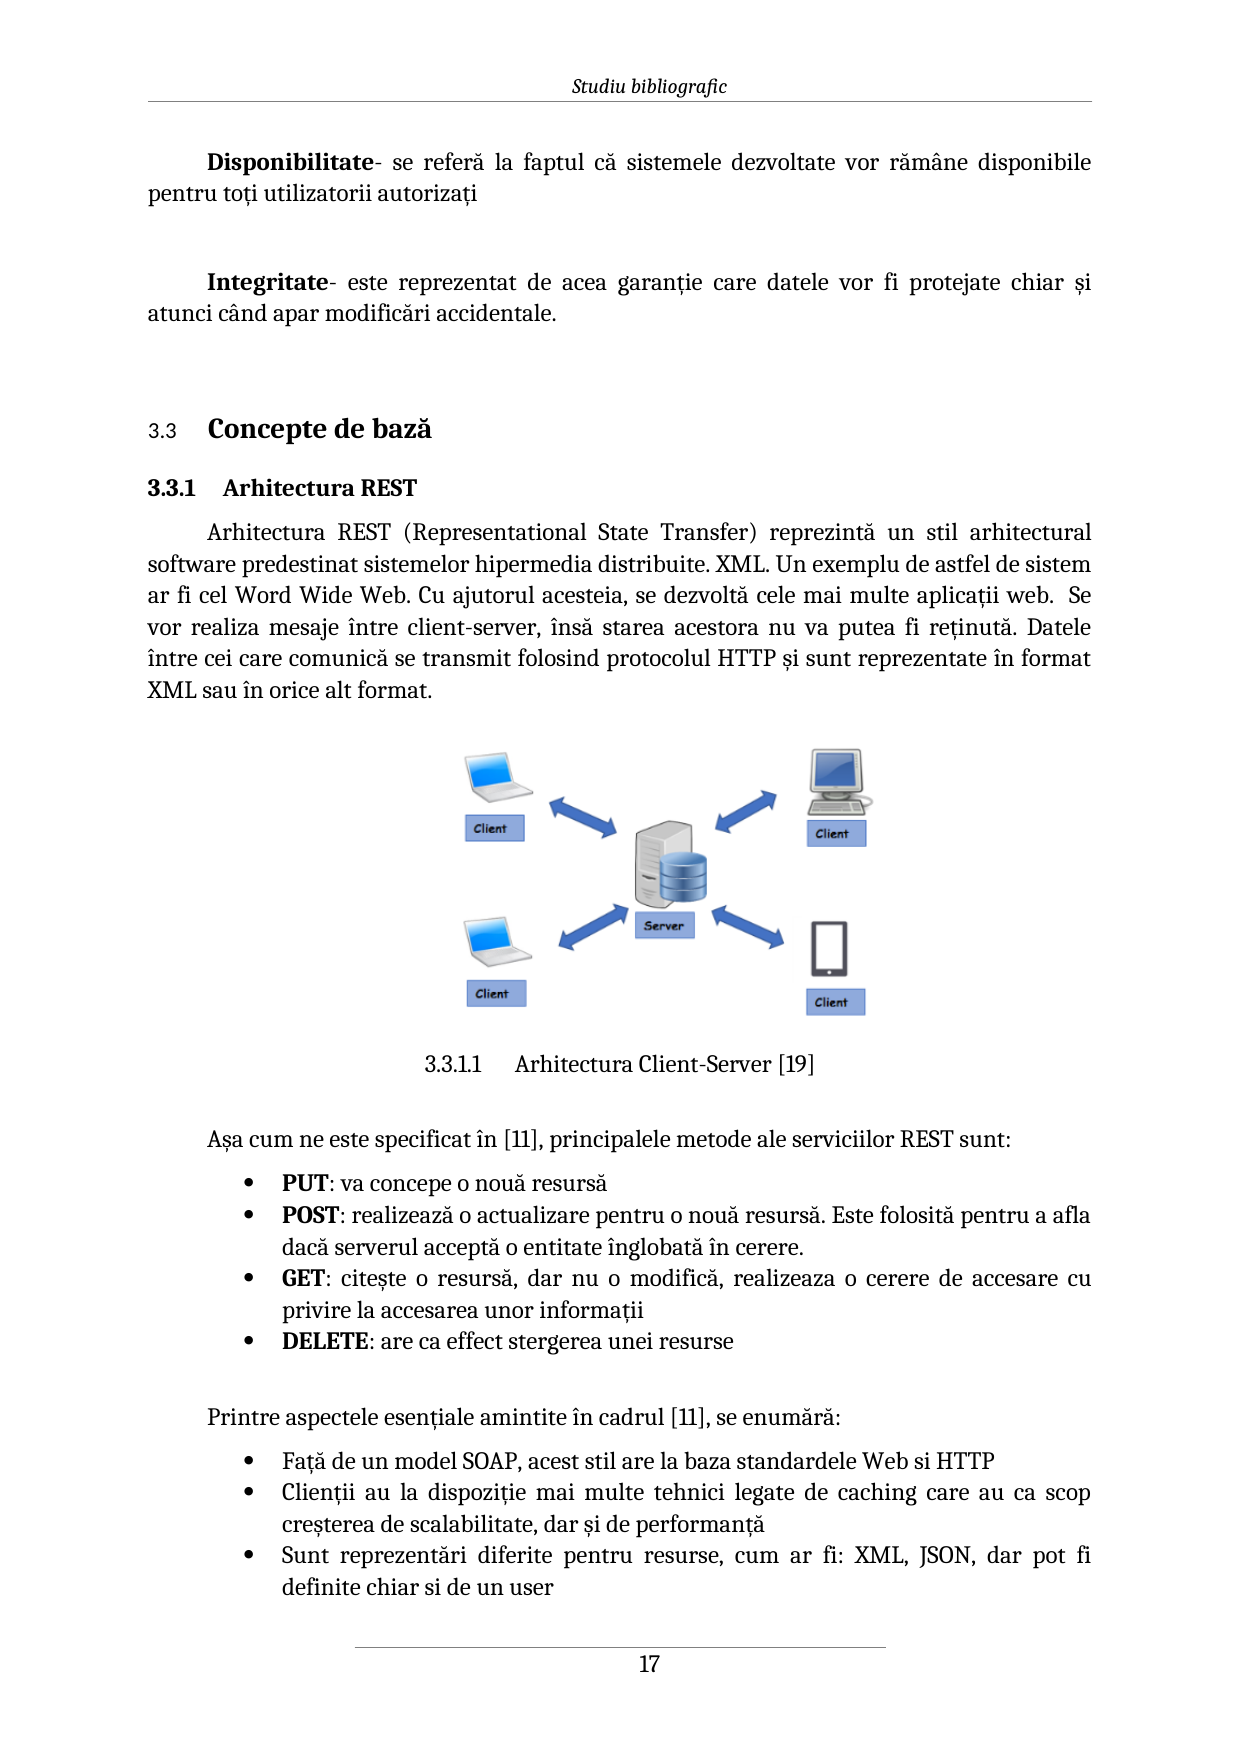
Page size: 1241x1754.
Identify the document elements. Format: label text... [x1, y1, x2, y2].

list DELETE: are ca effect stergerea unei resurse [244, 1327, 1092, 1356]
text Așa cum ne este specificat în [11], principalele metode ale serviciilor REST sunt: [207, 1125, 1092, 1154]
picture [395, 720, 904, 1035]
list Clienții au la dispoziție mai multe tehnici legate de caching care au ca scop creșterea de scalabilitate, dar și de performanță [244, 1478, 1092, 1539]
subtitle Concepte de bază [148, 412, 1092, 446]
text Arhitectura REST (Representational State Transfer) reprezintă un stil arhitectural software predestinat sistemelor hipermedia distribuite. XML. Un exemplu de astfel de sistem ar fi cel Word Wide Web. Cu ajutorul acesteia, se dezvoltă cele mai multe aplicații web. Se vor realiza mesaje între client-server, însă starea acestora nu va putea fi reținută. Datele între cei care comunică se transmit folosind protocolul HTTP și sunt reprezentate în format XML sau în orice alt format. [148, 518, 1092, 704]
text Printre aspectele esențiale amintite în cadrul [11], se enumără: [148, 1403, 1092, 1431]
list Sunt reprezentări diferite pentru resurse, cum ar fi: XML, JSON, dar pot fi definite chiar si de un user [244, 1541, 1092, 1602]
text Disponibilitate- se referă la faptul că sistemele dezvoltate vor rămâne disponibile pentru toți utilizatorii autorizați [148, 148, 1092, 208]
list Față de un model SOAP, acest stil are la baza standardele Web si HTTP [244, 1447, 1092, 1476]
list POST: realizează o actualizare pentru o nouă resursă. Este folosită pentru a afla dacă serverul acceptă o entitate înglobată în cerere. [244, 1201, 1092, 1261]
list GET: citește o resursă, dar nu o modifică, realizeaza o cerere de accesare cu privire la accesarea unor informații [244, 1264, 1092, 1324]
list PUT: va concepe o nouă resursă [244, 1169, 1092, 1198]
subtitle Arhitectura Client-Server [19] [148, 1049, 1092, 1078]
text Integritate- este reprezentat de acea garanție care datele vor fi protejate chiar și atunci când apar modificări accidentale. [148, 267, 1092, 328]
subtitle Arhitectura REST [148, 474, 1092, 503]
